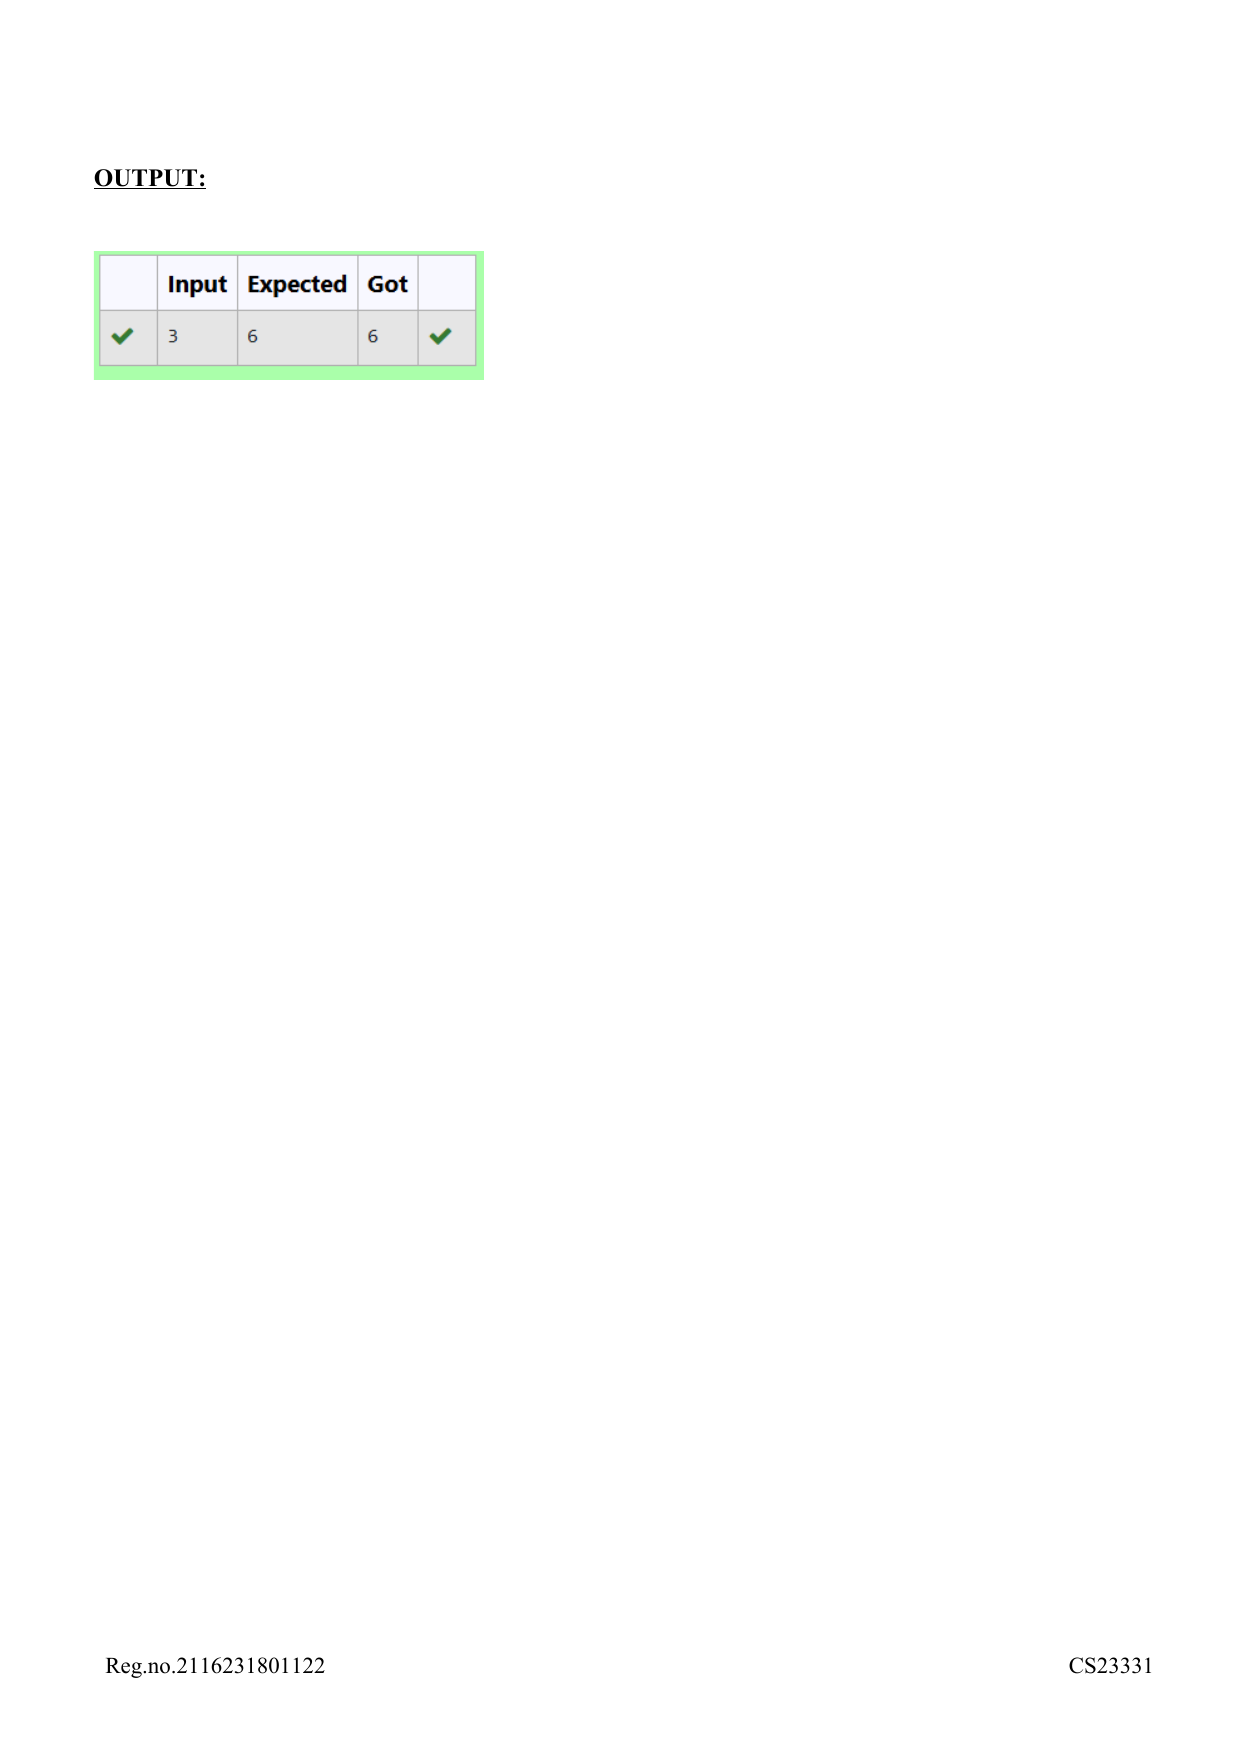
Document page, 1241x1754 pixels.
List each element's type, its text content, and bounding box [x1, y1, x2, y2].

picture [93, 251, 484, 380]
text OUTPUT: [94, 164, 1155, 191]
